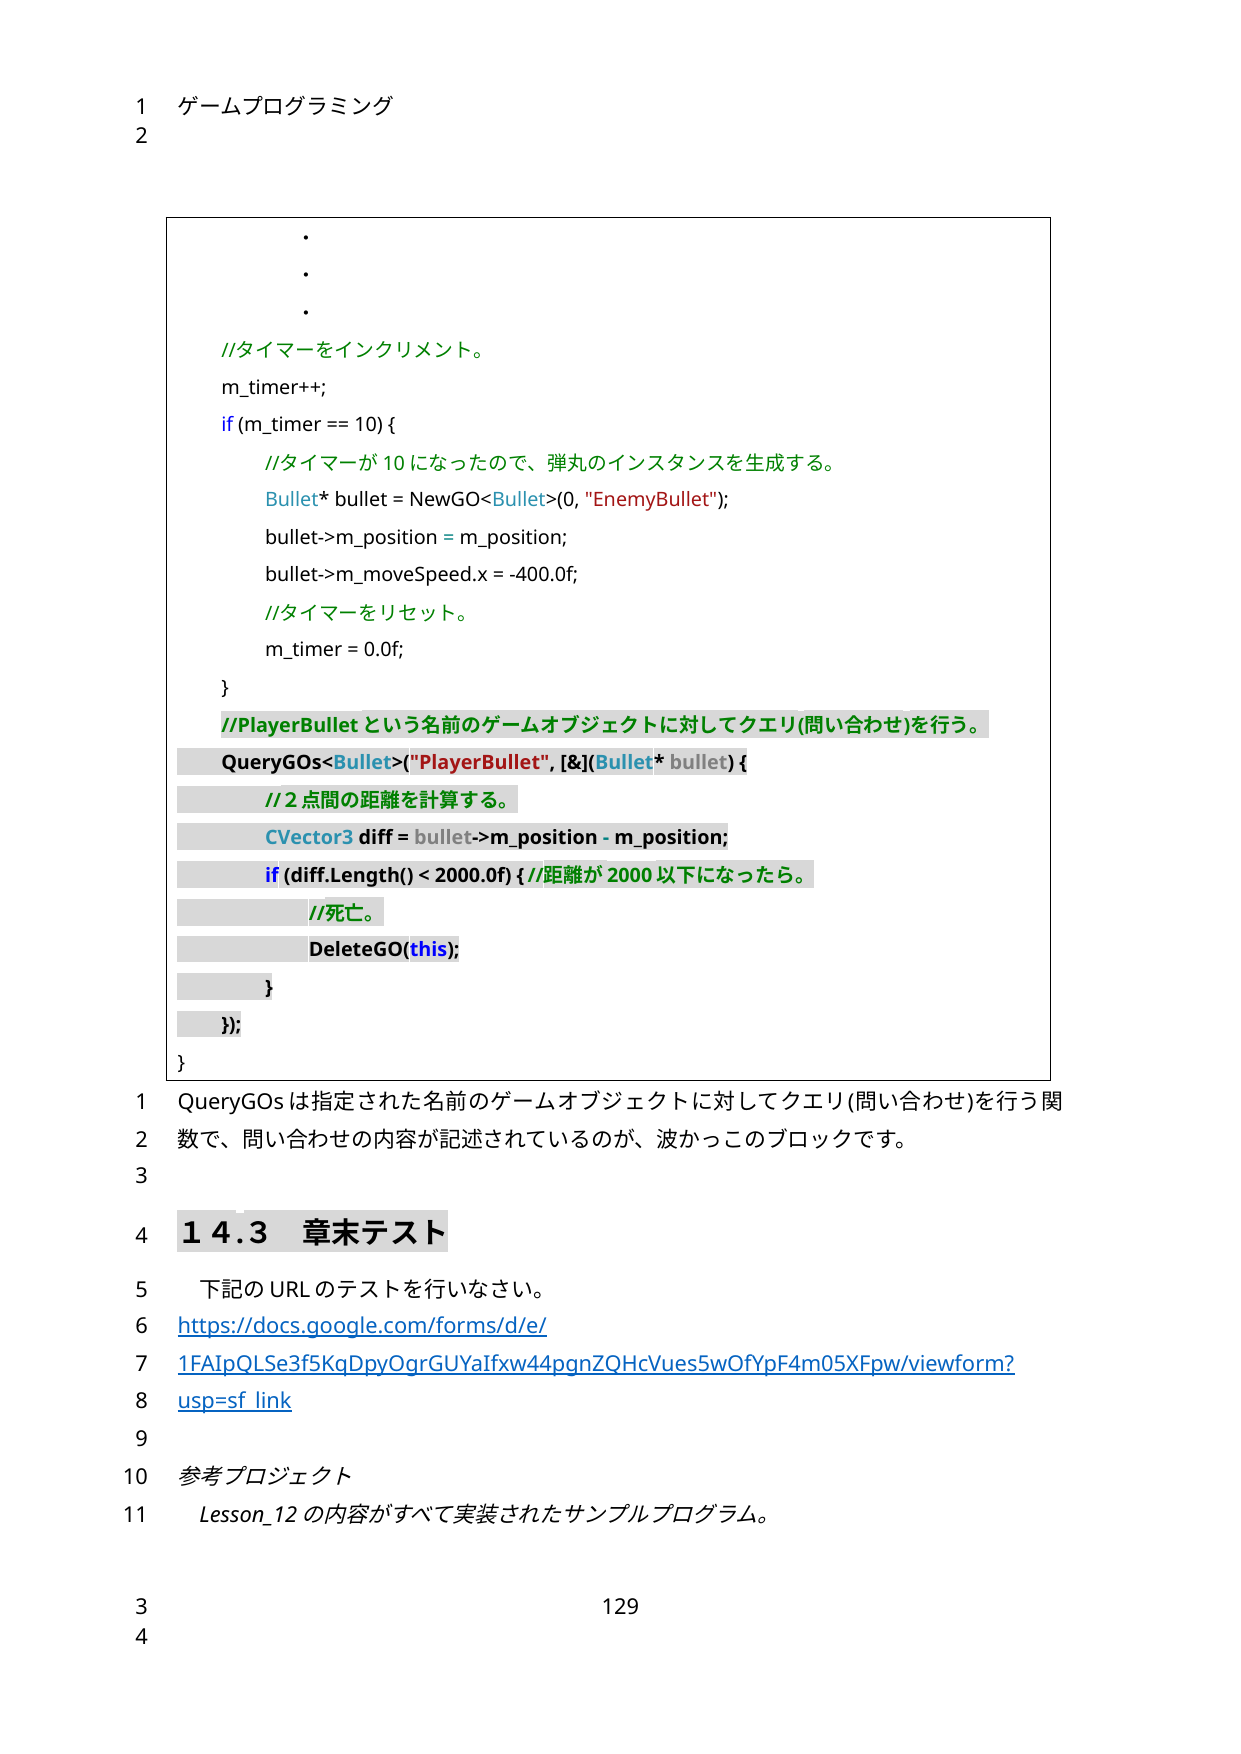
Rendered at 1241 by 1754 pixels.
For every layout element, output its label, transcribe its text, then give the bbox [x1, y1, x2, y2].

text 下記のURLのテストを行いなさい。 [177, 1269, 1063, 1306]
subtitle １４.３ 章末テスト [177, 1194, 1063, 1269]
text Lesson_12の内容がすべて実装されたサンプルプログラム。 [177, 1494, 1063, 1531]
text https://docs.google.com/forms/d/e/1FAIpQLSe3f5KqDpyOgrGUYaIfxw44pgnZQHcVues5wOfYpF4m05XFpw/viewform?usp=sf_link [177, 1306, 1063, 1419]
text QueryGOsは指定された名前のゲームオブジェクトに対してクエリ(問い合わせ)を行う関数で、問い合わせの内容が記述されているのが、波かっこのブロックです。 [177, 1081, 1063, 1156]
text 参考プロジェクト [177, 1456, 1063, 1494]
